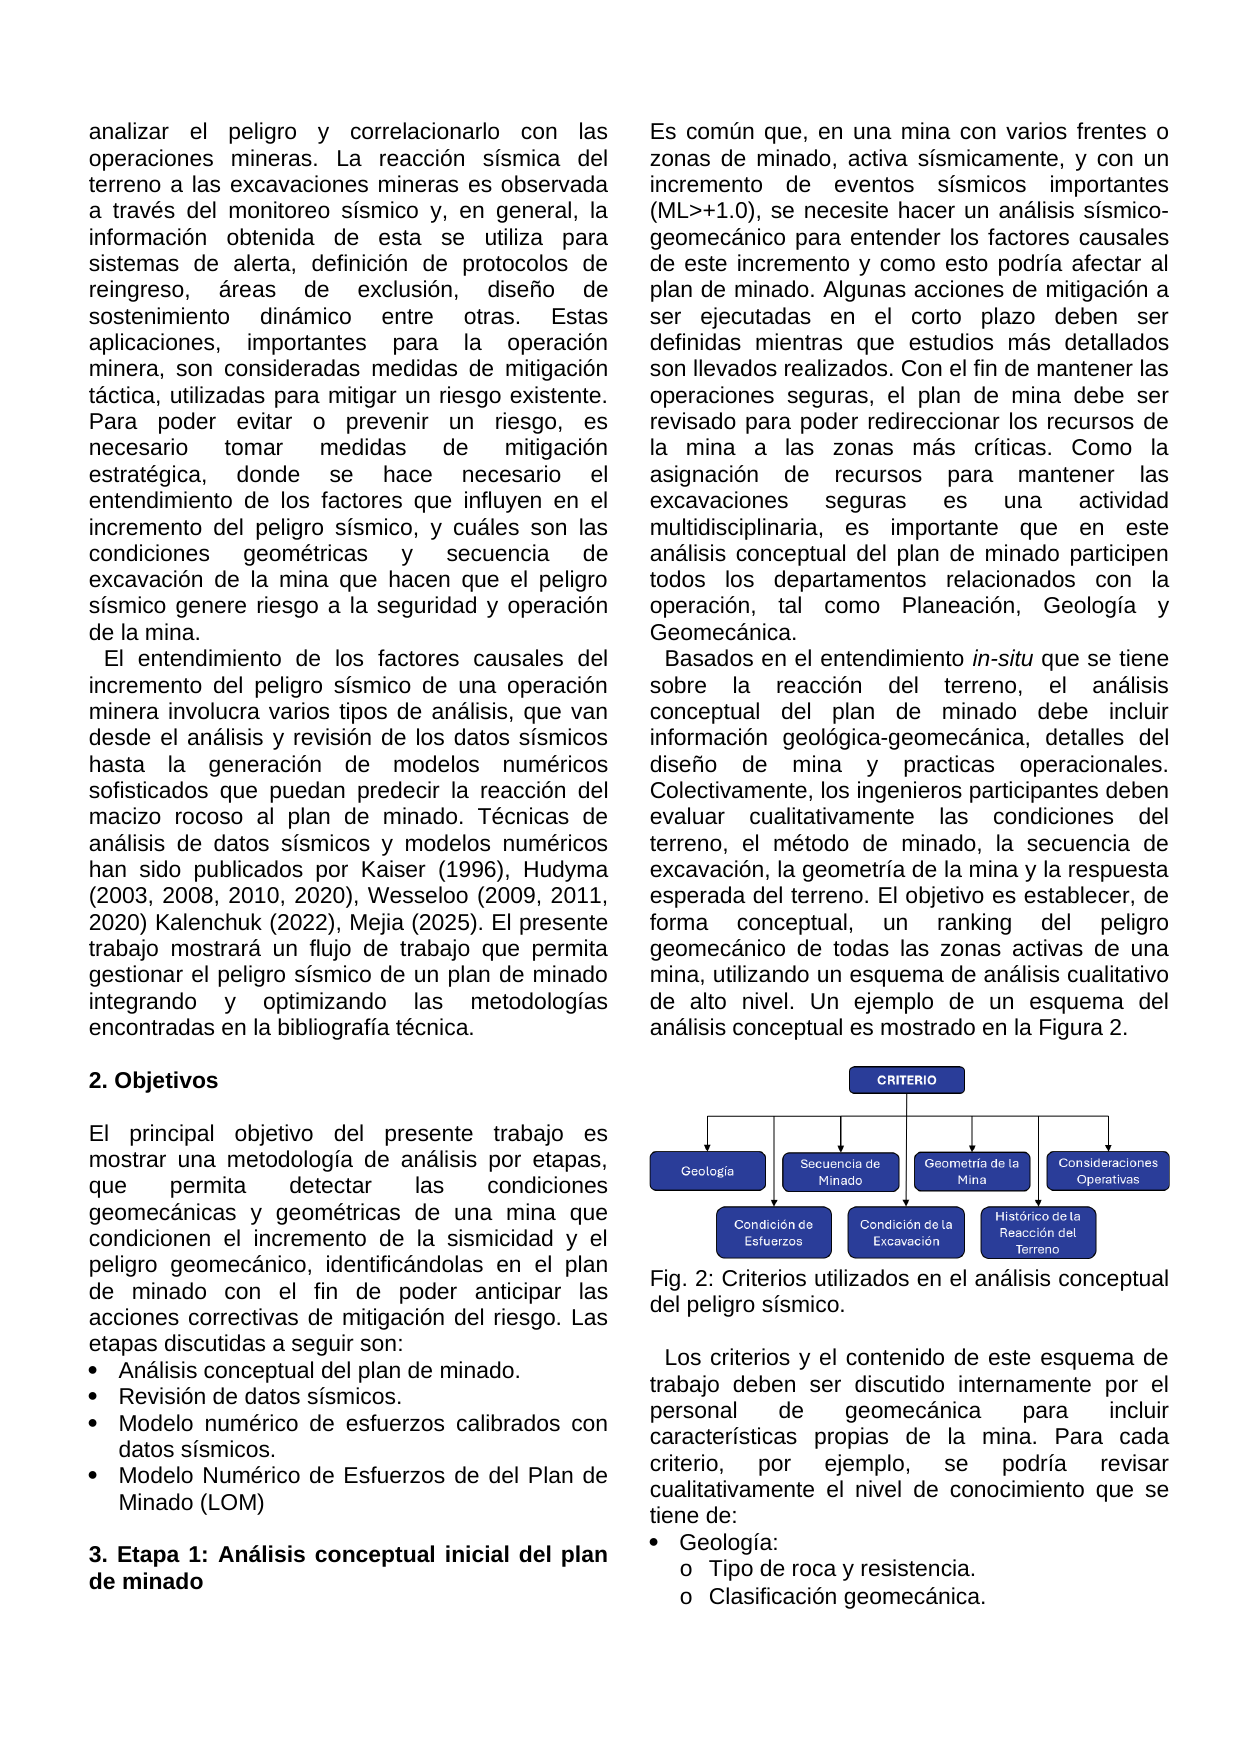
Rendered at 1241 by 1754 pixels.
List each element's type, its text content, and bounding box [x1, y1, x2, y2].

text El entendimiento de los factores causales del incremento del peligro sísmico de una operación minera involucra varios tipos de análisis, que van desde el análisis y revisión de los datos sísmicos hasta la generación de modelos numéricos sofisticados que puedan predecir la reacción del macizo rocoso al plan de minado. Técnicas de análisis de datos sísmicos y modelos numéricos han sido publicados por Kaiser (1996), Hudyma (2003, 2008, 2010, 2020), Wesseloo (2009, 2011, 2020) Kalenchuk (2022), Mejia (2025). El presente trabajo mostrará un flujo de trabajo que permita gestionar el peligro sísmico de un plan de minado integrando y optimizando las metodologías encontradas en la bibliografía técnica. [89, 645, 608, 1041]
list Geología: [649, 1529, 1169, 1555]
list Modelo Numérico de Esfuerzos de del Plan de Minado (LOM) [89, 1462, 608, 1515]
text 3. Etapa 1: Análisis conceptual inicial del plan de minado [89, 1541, 608, 1594]
text 2. Objetivos [89, 1067, 608, 1093]
picture [649, 1066, 1170, 1266]
list Análisis conceptual del plan de minado. [89, 1357, 608, 1383]
text El principal objetivo del presente trabajo es mostrar una metodología de análisis por etapas, que permita detectar las condiciones geomecánicas y geométricas de una mina que condicionen el incremento de la sismicidad y el peligro geomecánico, identificándolas en el plan de minado con el fin de poder anticipar las acciones correctivas de mitigación del riesgo. Las etapas discutidas a seguir son: [89, 1119, 608, 1357]
list Clasificación geomecánica. [679, 1583, 1169, 1612]
text Fig. 2: Criterios utilizados en el análisis conceptual del peligro sísmico. [649, 1266, 1169, 1318]
text Es común que, en una mina con varios frentes o zonas de minado, activa sísmicamente, y con un incremento de eventos sísmicos importantes (ML>+1.0), se necesite hacer un análisis sísmico-geomecánico para entender los factores causales de este incremento y como esto podría afectar al plan de minado. Algunas acciones de mitigación a ser ejecutadas en el corto plazo deben ser definidas mientras que estudios más detallados son llevados realizados. Con el fin de mantener las operaciones seguras, el plan de mina debe ser revisado para poder redireccionar los recursos de la mina a las zonas más críticas. Como la asignación de recursos para mantener las excavaciones seguras es una actividad multidisciplinaria, es importante que en este análisis conceptual del plan de minado participen todos los departamentos relacionados con la operación, tal como Planeación, Geología y Geomecánica. [649, 118, 1169, 645]
list Modelo numérico de esfuerzos calibrados con datos sísmicos. [89, 1409, 608, 1462]
text Los criterios y el contenido de este esquema de trabajo deben ser discutido internamente por el personal de geomecánica para incluir características propias de la mina. Para cada criterio, por ejemplo, se podría revisar cualitativamente el nivel de conocimiento que se tiene de: [649, 1344, 1169, 1529]
text Basados en el entendimiento in-situ que se tiene sobre la reacción del terreno, el análisis conceptual del plan de minado debe incluir información geológica-geomecánica, detalles del diseño de mina y practicas operacionales. Colectivamente, los ingenieros participantes deben evaluar cualitativamente las condiciones del terreno, el método de minado, la secuencia de excavación, la geometría de la mina y la respuesta esperada del terreno. El objetivo es establecer, de forma conceptual, un ranking del peligro geomecánico de todas las zonas activas de una mina, utilizando un esquema de análisis cualitativo de alto nivel. Un ejemplo de un esquema del análisis conceptual es mostrado en la Figura 2. [649, 645, 1169, 1041]
list Tipo de roca y resistencia. [679, 1555, 1169, 1583]
list Revisión de datos sísmicos. [89, 1383, 608, 1409]
